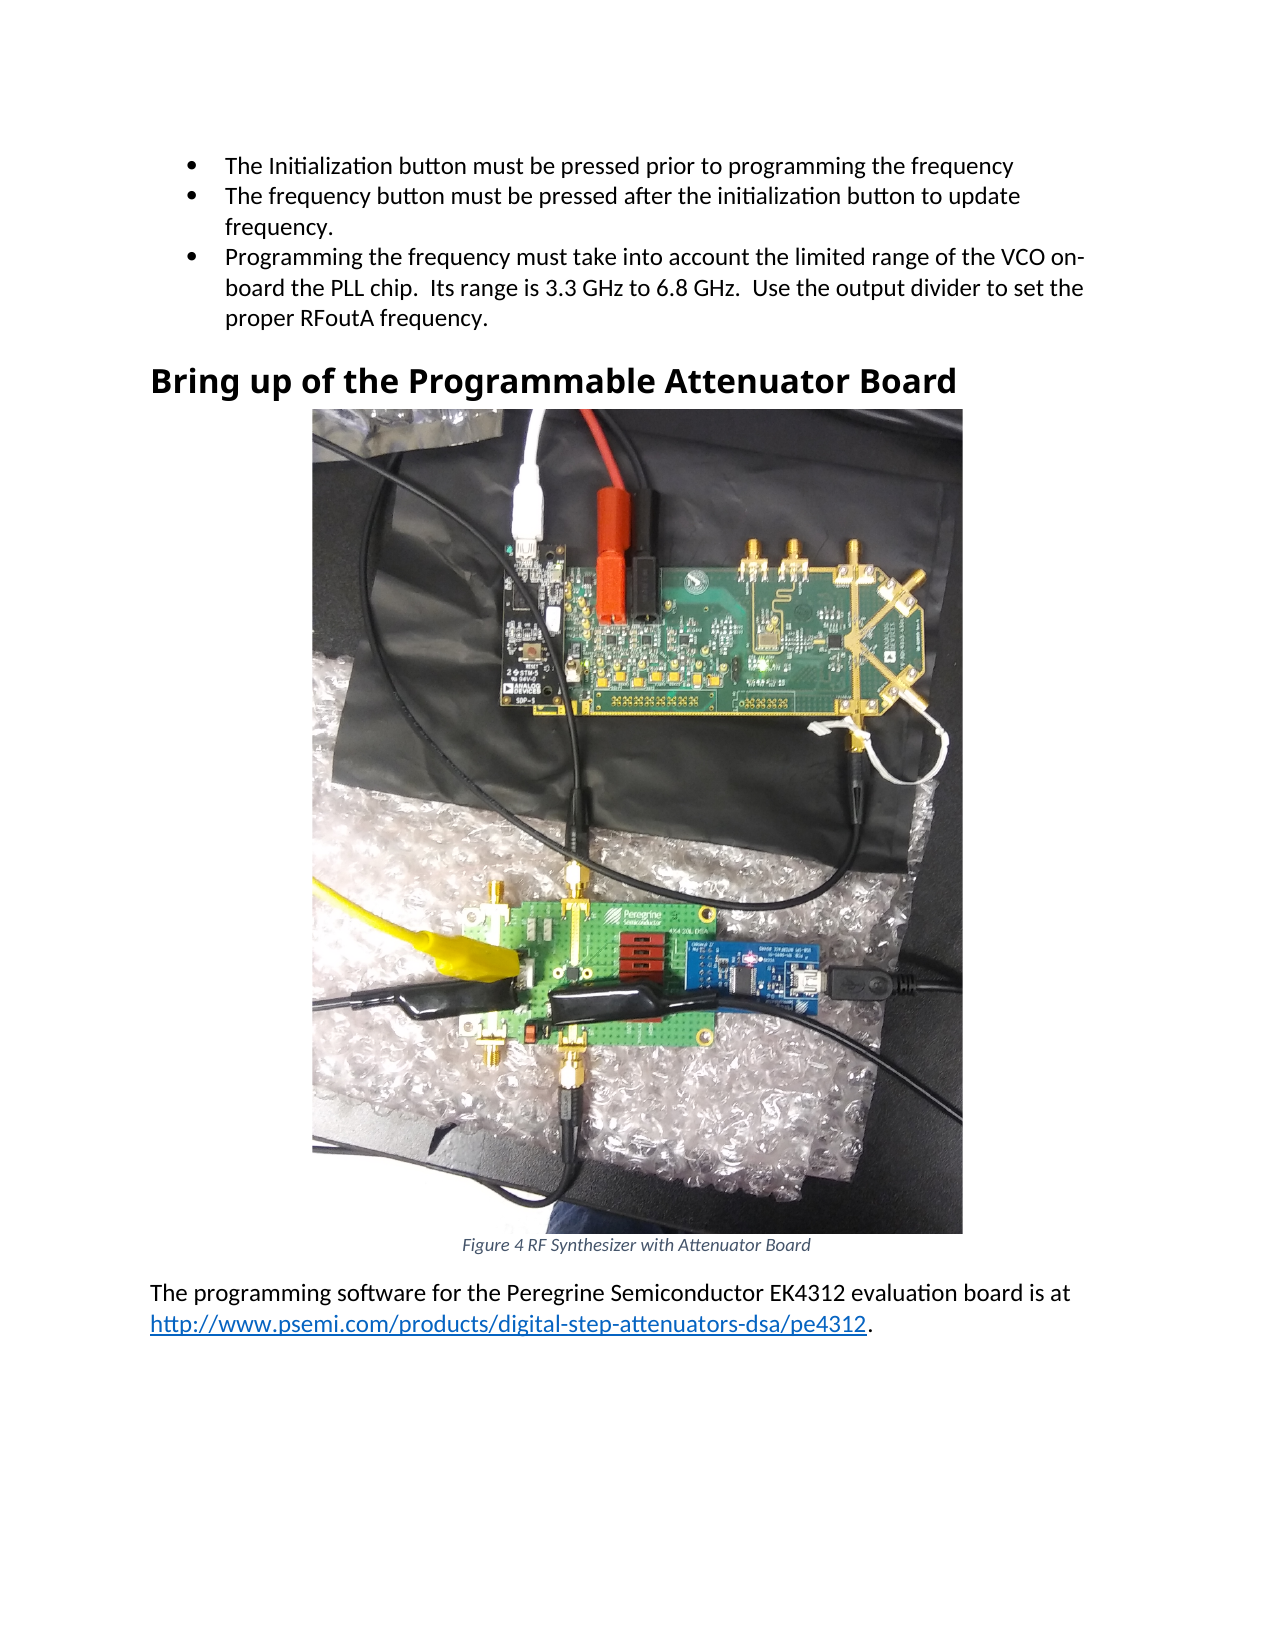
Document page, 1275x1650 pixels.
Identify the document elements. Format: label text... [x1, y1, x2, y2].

list The frequency button must be pressed after the initialization button to update frequency. [187, 181, 1125, 242]
text Figure 4 RF Synthesizer with Attenuator Board [150, 1234, 1125, 1257]
subtitle Bring up of the Programmable Attenuator Board [150, 358, 1125, 403]
list Programming the frequency must take into account the limited range of the VCO on-board the PLL chip. Its range is 3.3 GHz to 6.8 GHz. Use the output divider to set the proper RFoutA frequency. [187, 242, 1125, 333]
text The programming software for the Peregrine Semiconductor EK4312 evaluation board is at http://www.psemi.com/products/digital-step-attenuators-dsa/pe4312. [150, 1277, 1125, 1338]
picture [312, 409, 963, 1234]
list The Initialization button must be pressed prior to programming the frequency [187, 150, 1125, 181]
